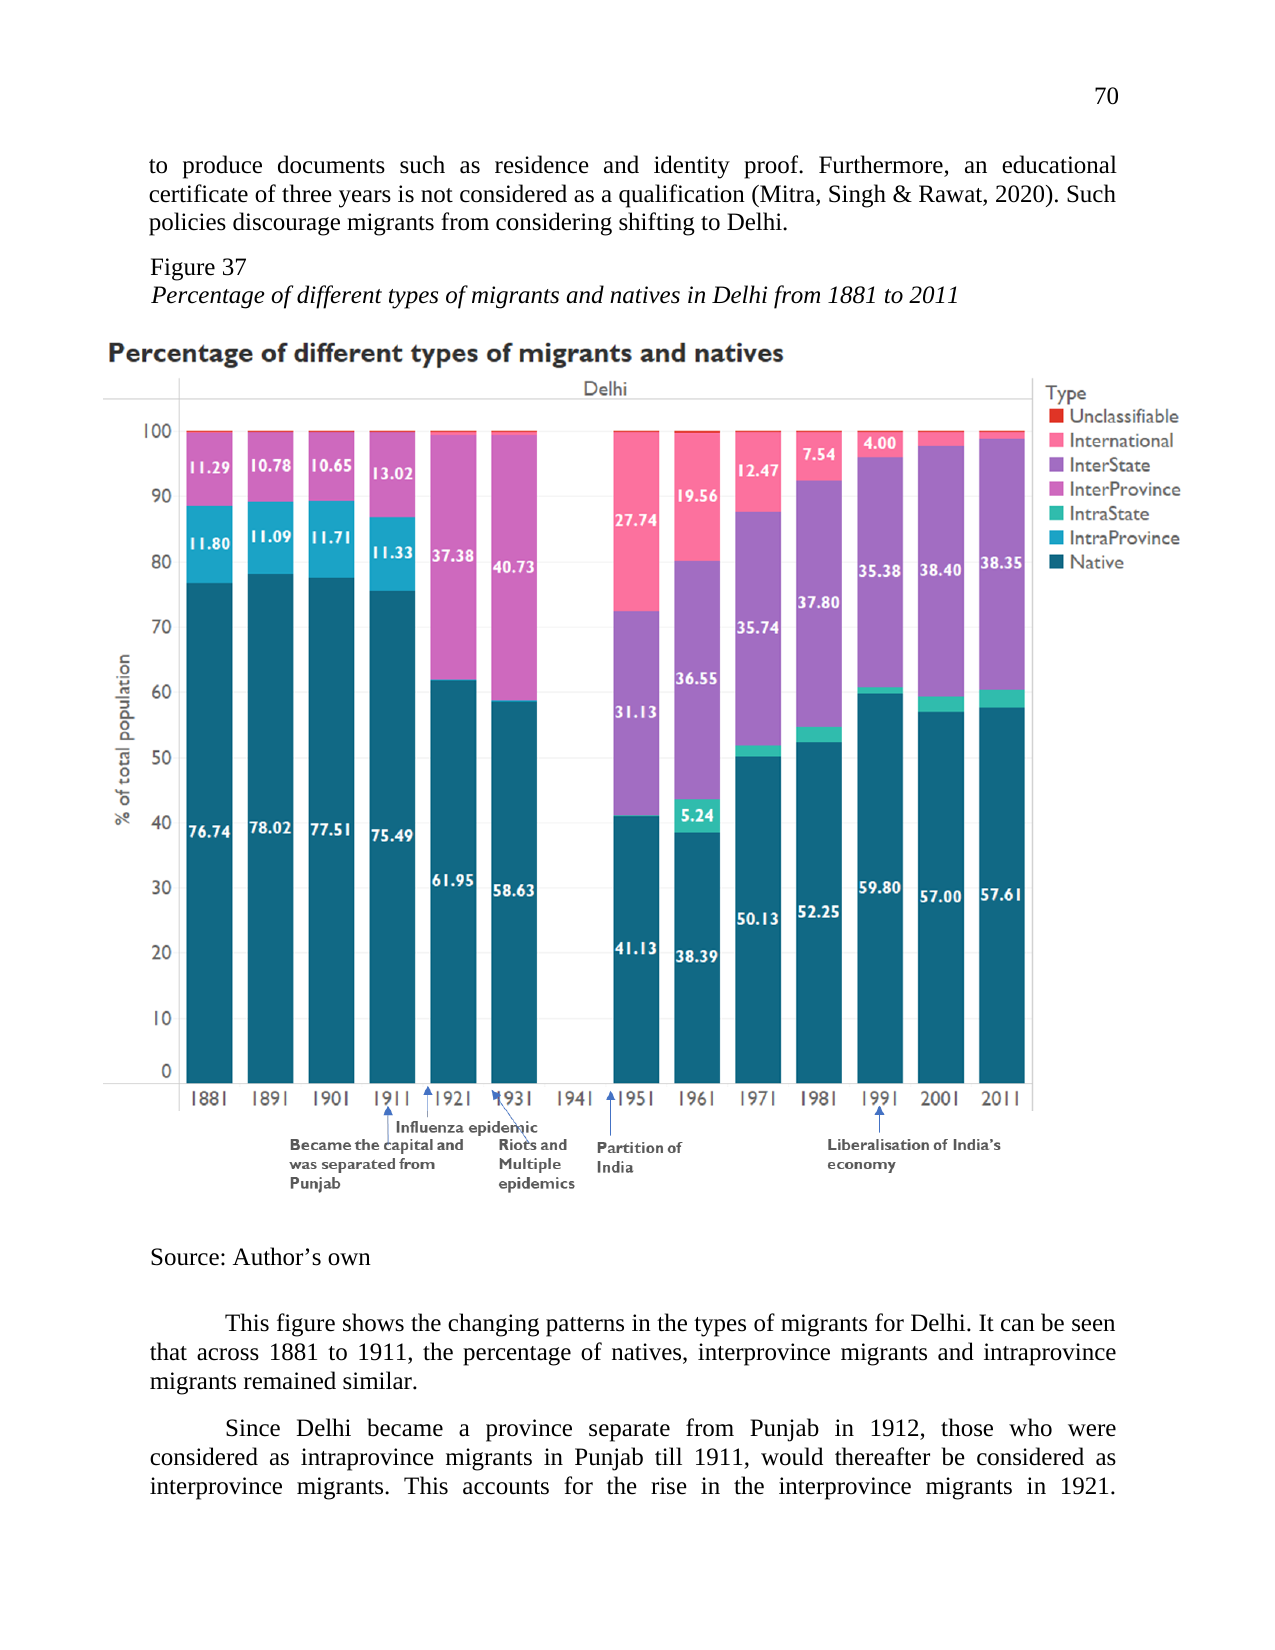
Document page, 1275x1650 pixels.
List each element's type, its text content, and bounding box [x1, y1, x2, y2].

text Source: Author’s own [150, 1242, 984, 1271]
text This figure shows the changing patterns in the types of migrants for Delhi. It can be seen that across 1881 to 1911, the percentage of natives, interprovince migrants and intraprovince migrants remained similar. [149, 1308, 1118, 1395]
text Figure 37 Percentage of different types of migrants and natives in Delhi from 1881 to 2011 [150, 252, 965, 309]
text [149, 1413, 1118, 1500]
picture [103, 330, 1185, 1202]
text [148, 150, 1118, 236]
